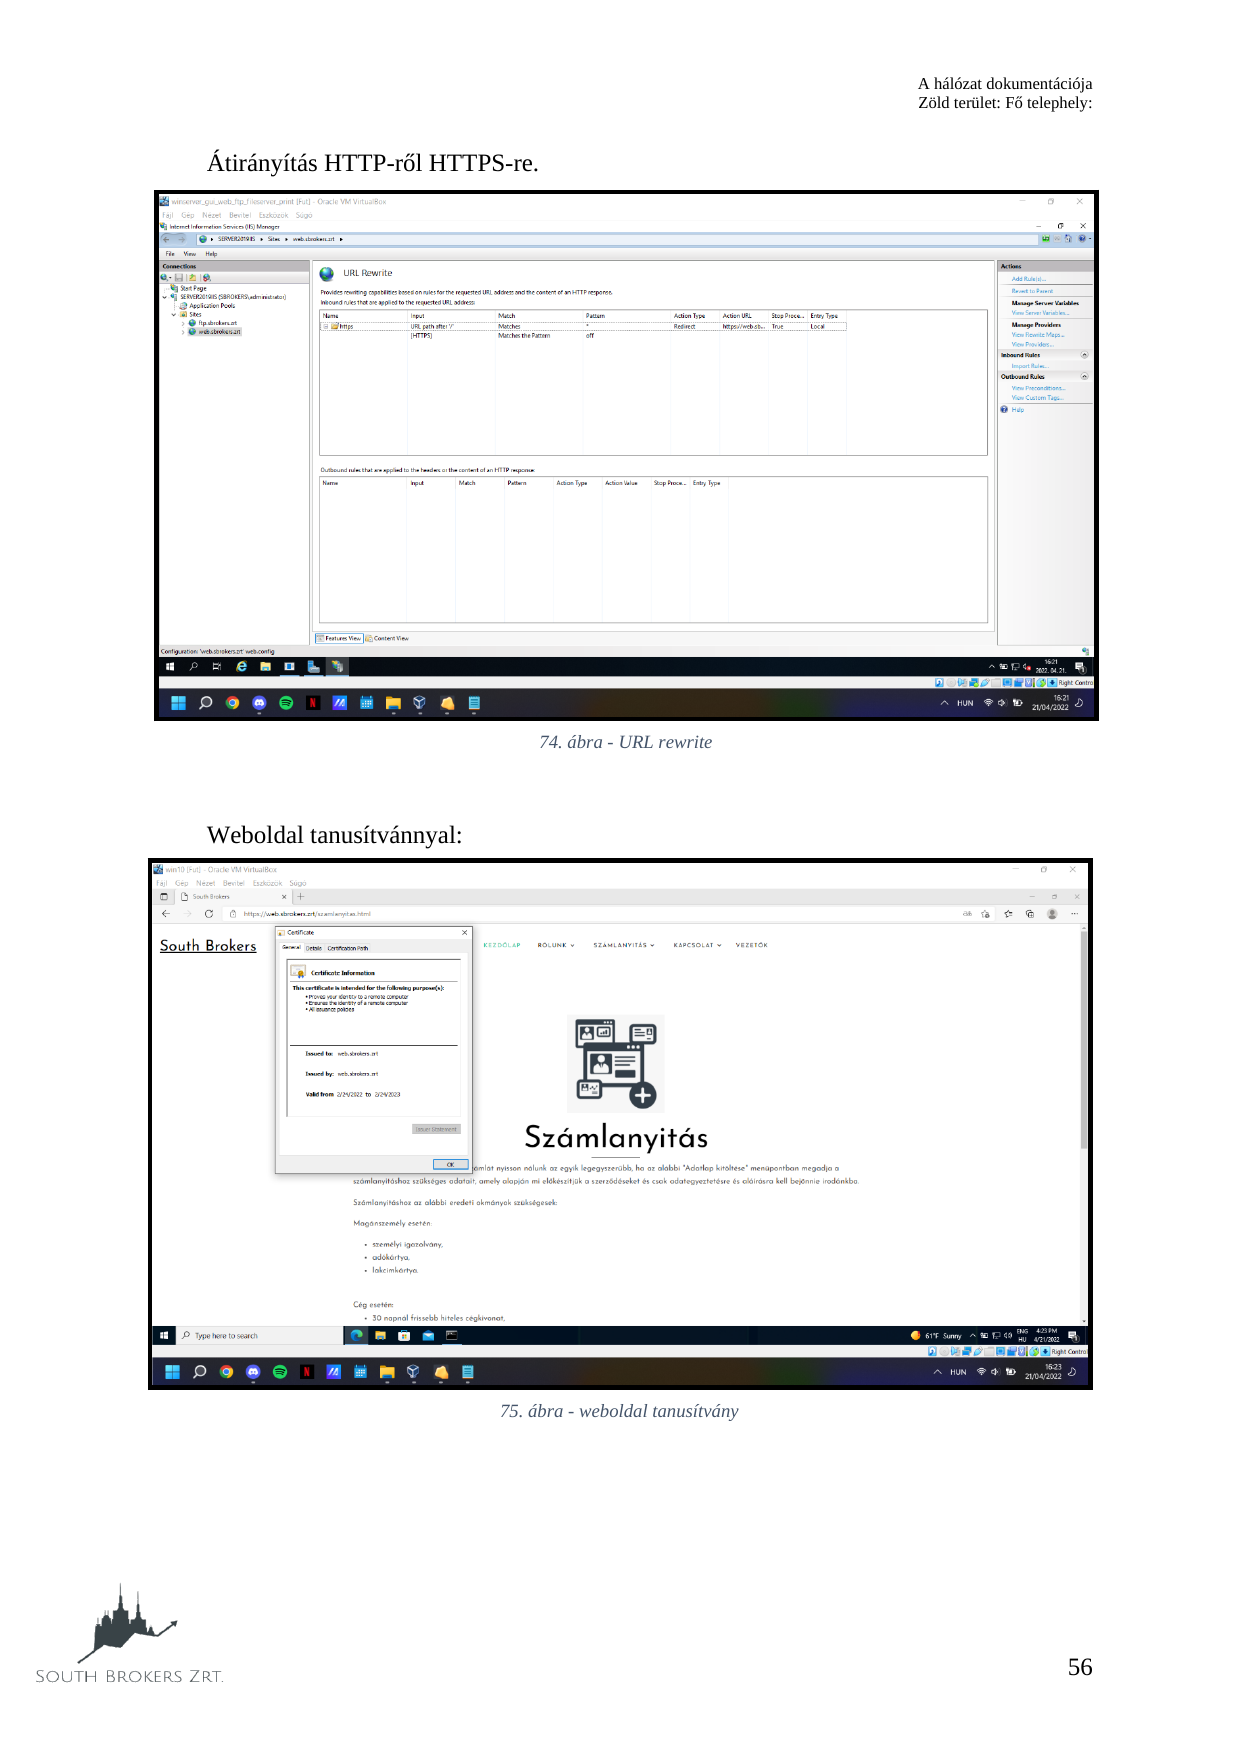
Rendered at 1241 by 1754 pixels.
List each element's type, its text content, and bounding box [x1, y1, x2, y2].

picture [152, 863, 1088, 1385]
text Átirányítás HTTP-ről HTTPS-re. [148, 148, 1093, 176]
picture [159, 194, 1094, 717]
picture [0, 1531, 255, 1754]
